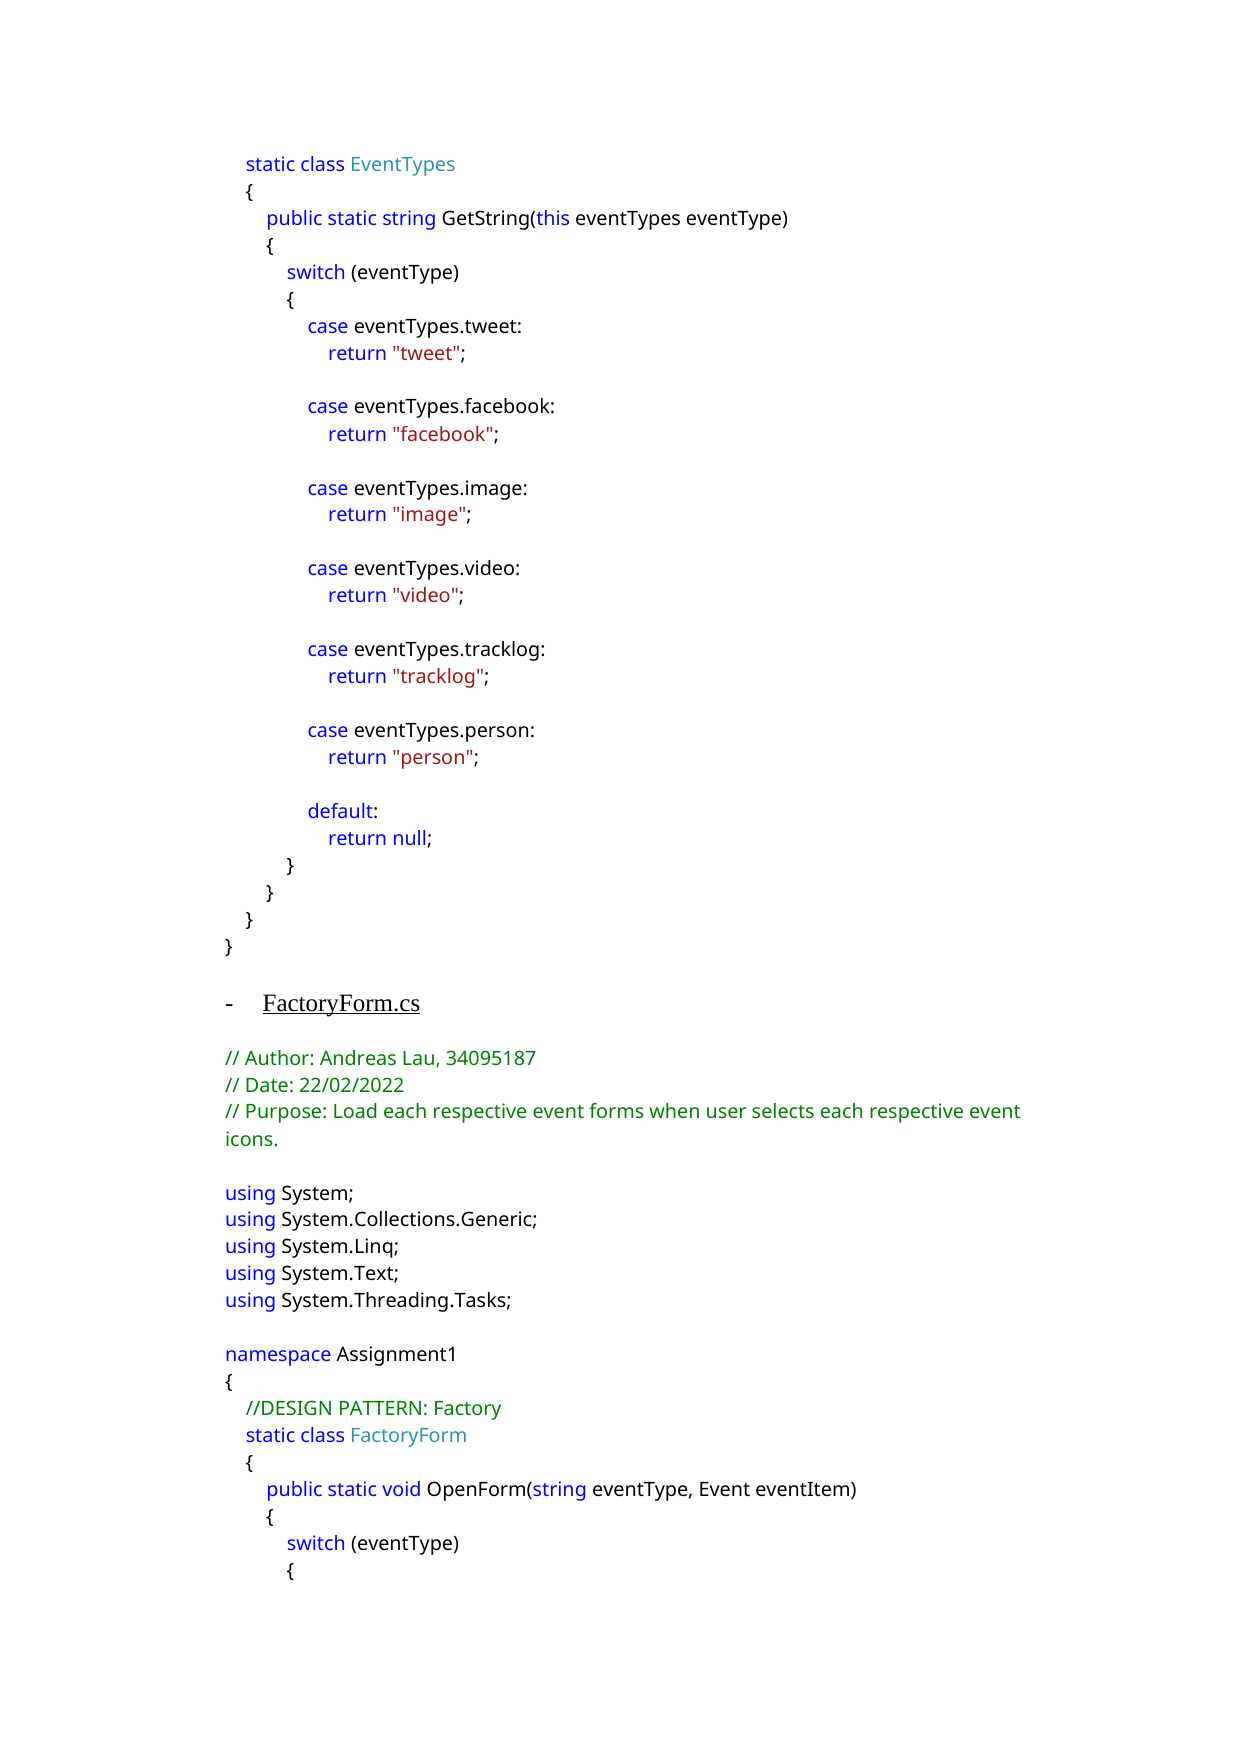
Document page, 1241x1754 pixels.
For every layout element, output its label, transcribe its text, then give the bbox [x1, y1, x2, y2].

text static class EventTypes [225, 150, 1053, 177]
text return "tweet"; [225, 339, 1053, 366]
text { [225, 1502, 1053, 1529]
text { [225, 1556, 1053, 1583]
text using System; [225, 1179, 1053, 1206]
text // Date: 22/02/2022 [225, 1071, 1053, 1098]
text // Author: Andreas Lau, 34095187 [225, 1044, 1053, 1071]
text case eventTypes.tweet: [225, 312, 1053, 339]
text default: [225, 797, 1053, 824]
list FactoryForm.cs [225, 988, 1053, 1017]
text // Purpose: Load each respective event forms when user selects each respective event icons. [225, 1098, 1053, 1152]
text case eventTypes.facebook: [225, 393, 1053, 420]
text return "tracklog"; [225, 663, 1053, 689]
text } [225, 851, 1053, 878]
text using System.Threading.Tasks; [225, 1287, 1053, 1314]
text case eventTypes.person: [225, 717, 1053, 743]
text switch (eventType) [225, 1529, 1053, 1556]
text return "facebook"; [225, 420, 1053, 447]
text case eventTypes.image: [225, 474, 1053, 501]
text { [225, 177, 1053, 204]
text return "video"; [225, 582, 1053, 609]
text { [225, 1448, 1053, 1476]
text public static void OpenForm(string eventType, Event eventItem) [225, 1476, 1053, 1502]
text using System.Text; [225, 1260, 1053, 1287]
text switch (eventType) [225, 258, 1053, 285]
text using System.Linq; [225, 1233, 1053, 1260]
text { [225, 285, 1053, 312]
text case eventTypes.video: [225, 555, 1053, 582]
text //DESIGN PATTERN: Factory [225, 1394, 1053, 1422]
text return null; [225, 824, 1053, 851]
text using System.Collections.Generic; [225, 1206, 1053, 1233]
text static class FactoryForm [225, 1422, 1053, 1448]
text return "image"; [225, 501, 1053, 528]
text namespace Assignment1 [225, 1341, 1053, 1368]
text } [225, 932, 1053, 959]
text } [225, 905, 1053, 932]
text case eventTypes.tracklog: [225, 636, 1053, 663]
text } [225, 878, 1053, 905]
text { [225, 1368, 1053, 1394]
text return "person"; [225, 743, 1053, 771]
text { [225, 231, 1053, 258]
text public static string GetString(this eventTypes eventType) [225, 204, 1053, 231]
